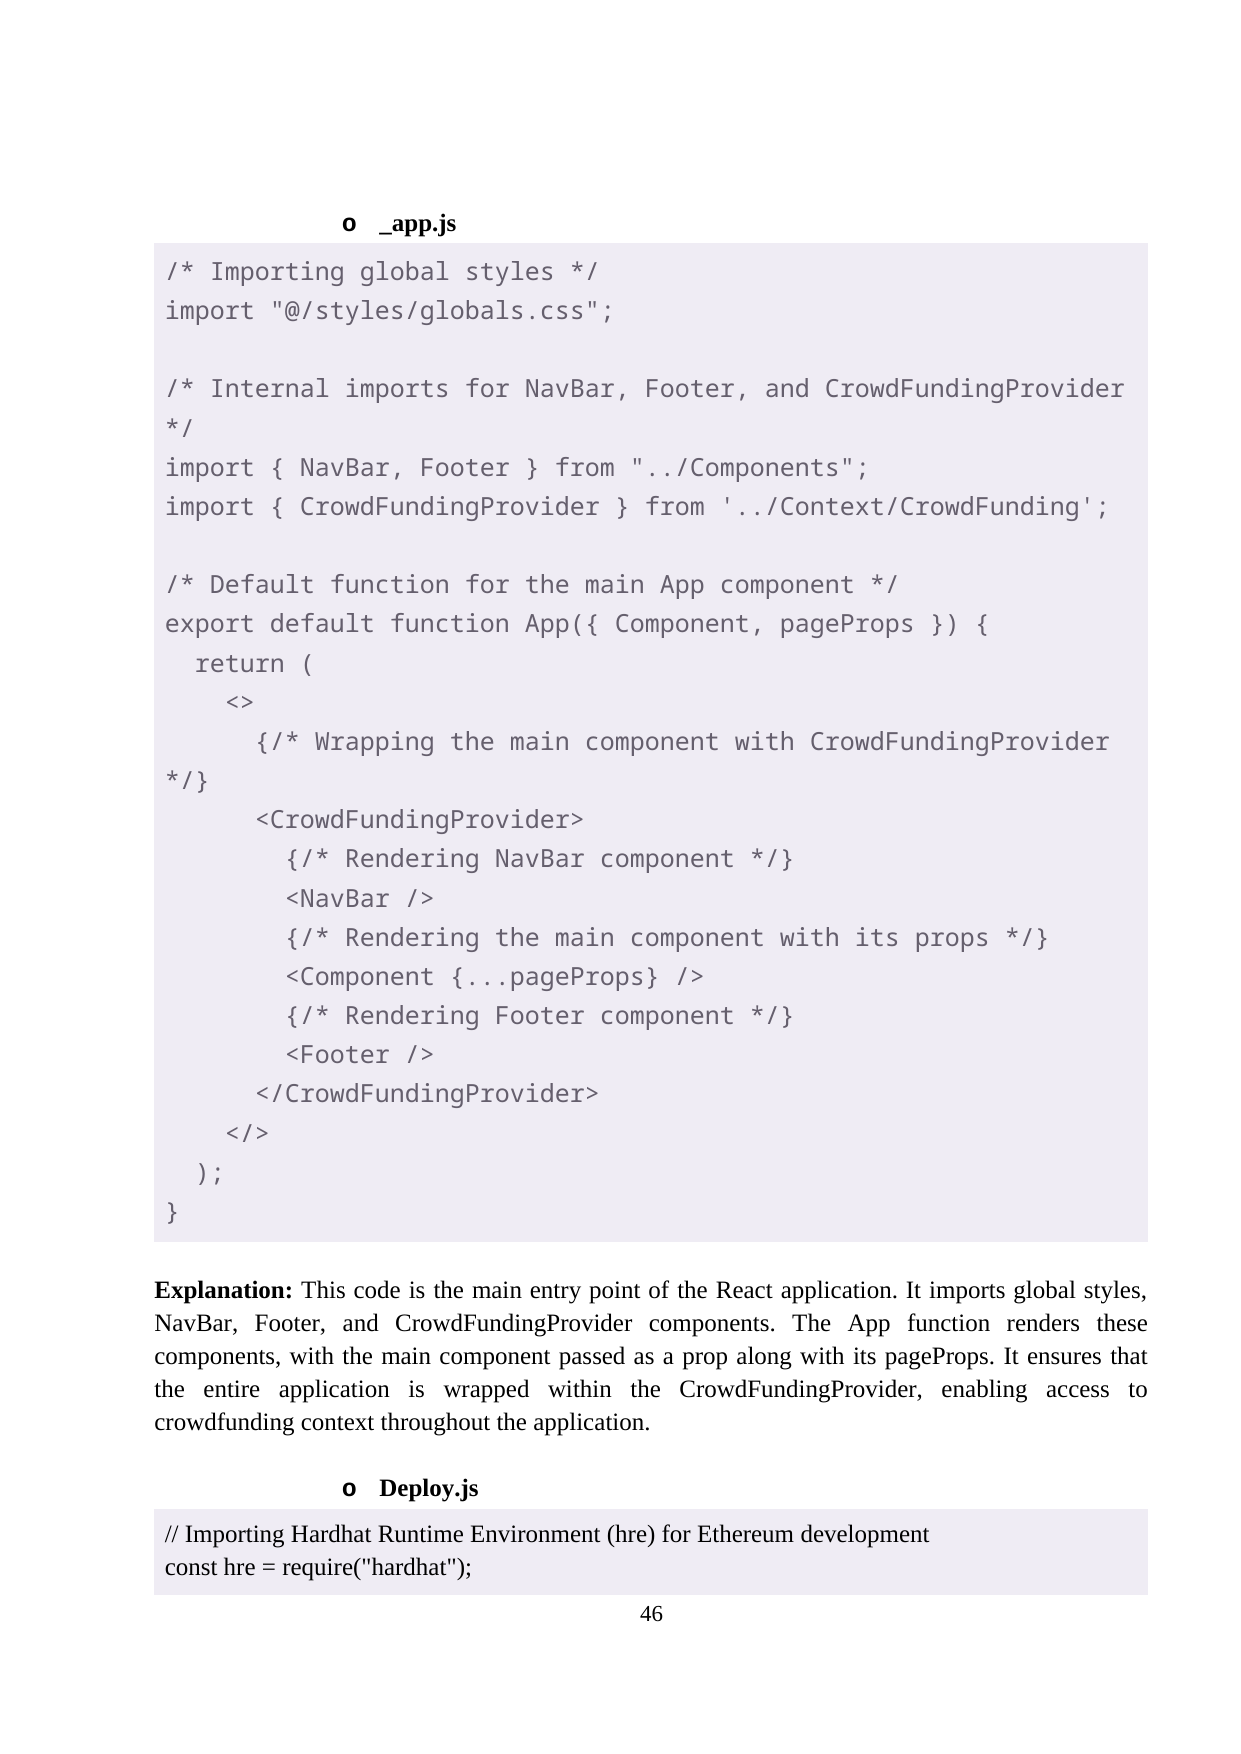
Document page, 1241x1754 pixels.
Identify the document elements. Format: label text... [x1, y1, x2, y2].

list _app.js [342, 208, 1148, 238]
list Deploy.js [342, 1473, 1148, 1504]
table_header /* Importing global styles */ import "@/styles/globals.css"; /* Internal imports for NavBar, Footer, and CrowdFundingProvider */ import { NavBar, Footer } from "../Components"; import { CrowdFundingProvider } from '../Context/CrowdFunding'; /* Default function for the main App component */ export default function App({ Component, pageProps }) { return ( <> {/* Wrapping the main component with CrowdFundingProvider */} <CrowdFundingProvider> {/* Rendering NavBar component */} <NavBar /> {/* Rendering the main component with its props */} <Component {...pageProps} /> {/* Rendering Footer component */} <Footer /> </CrowdFundingProvider> </> ); } [154, 243, 1148, 1242]
text Explanation: This code is the main entry point of the React application. It imports global styles, NavBar, Footer, and CrowdFundingProvider components. The App function renders these components, with the main component passed as a prop along with its pageProps. It ensures that the entire application is wrapped within the CrowdFundingProvider, enabling access to crowdfunding context throughout the application. [154, 1275, 1148, 1436]
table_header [154, 1509, 1148, 1595]
